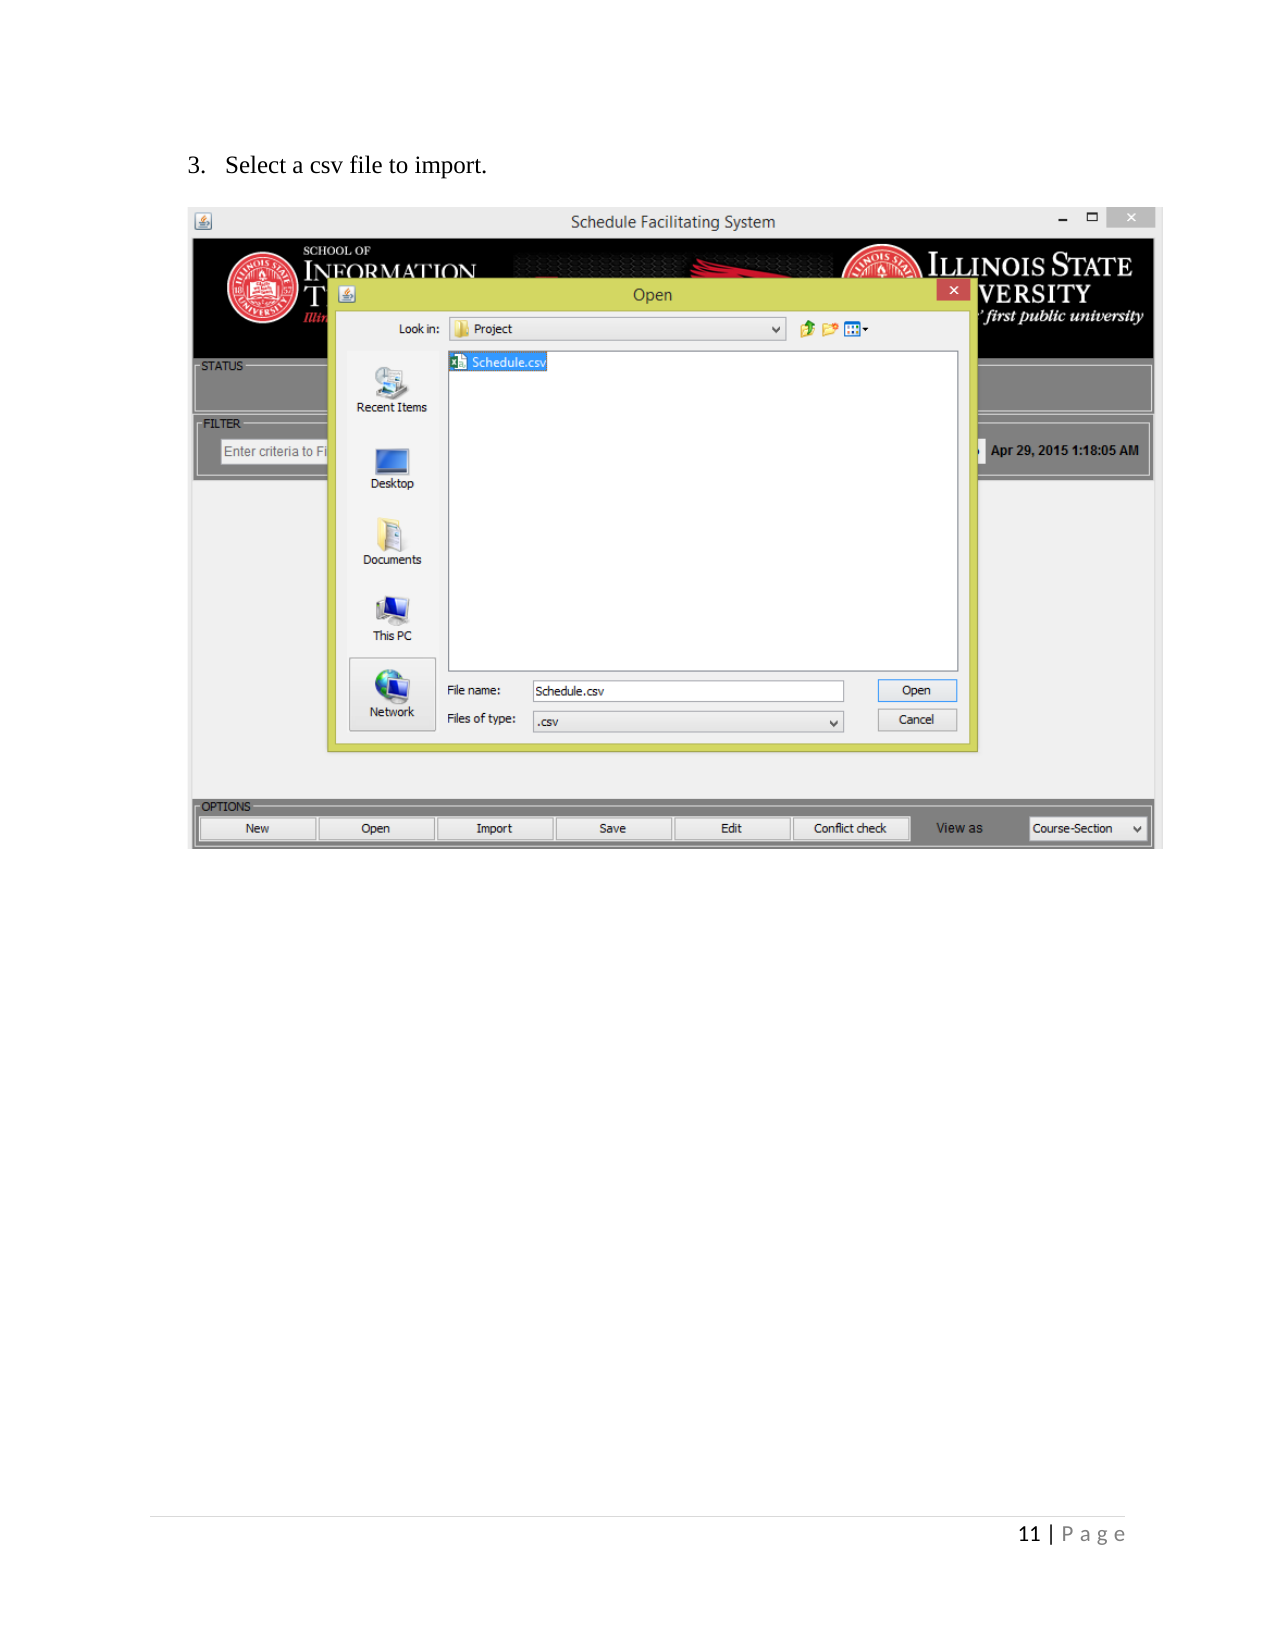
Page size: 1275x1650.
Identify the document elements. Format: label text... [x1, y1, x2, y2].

list Select a csv file to import. [187, 150, 1125, 179]
picture [187, 207, 1163, 849]
